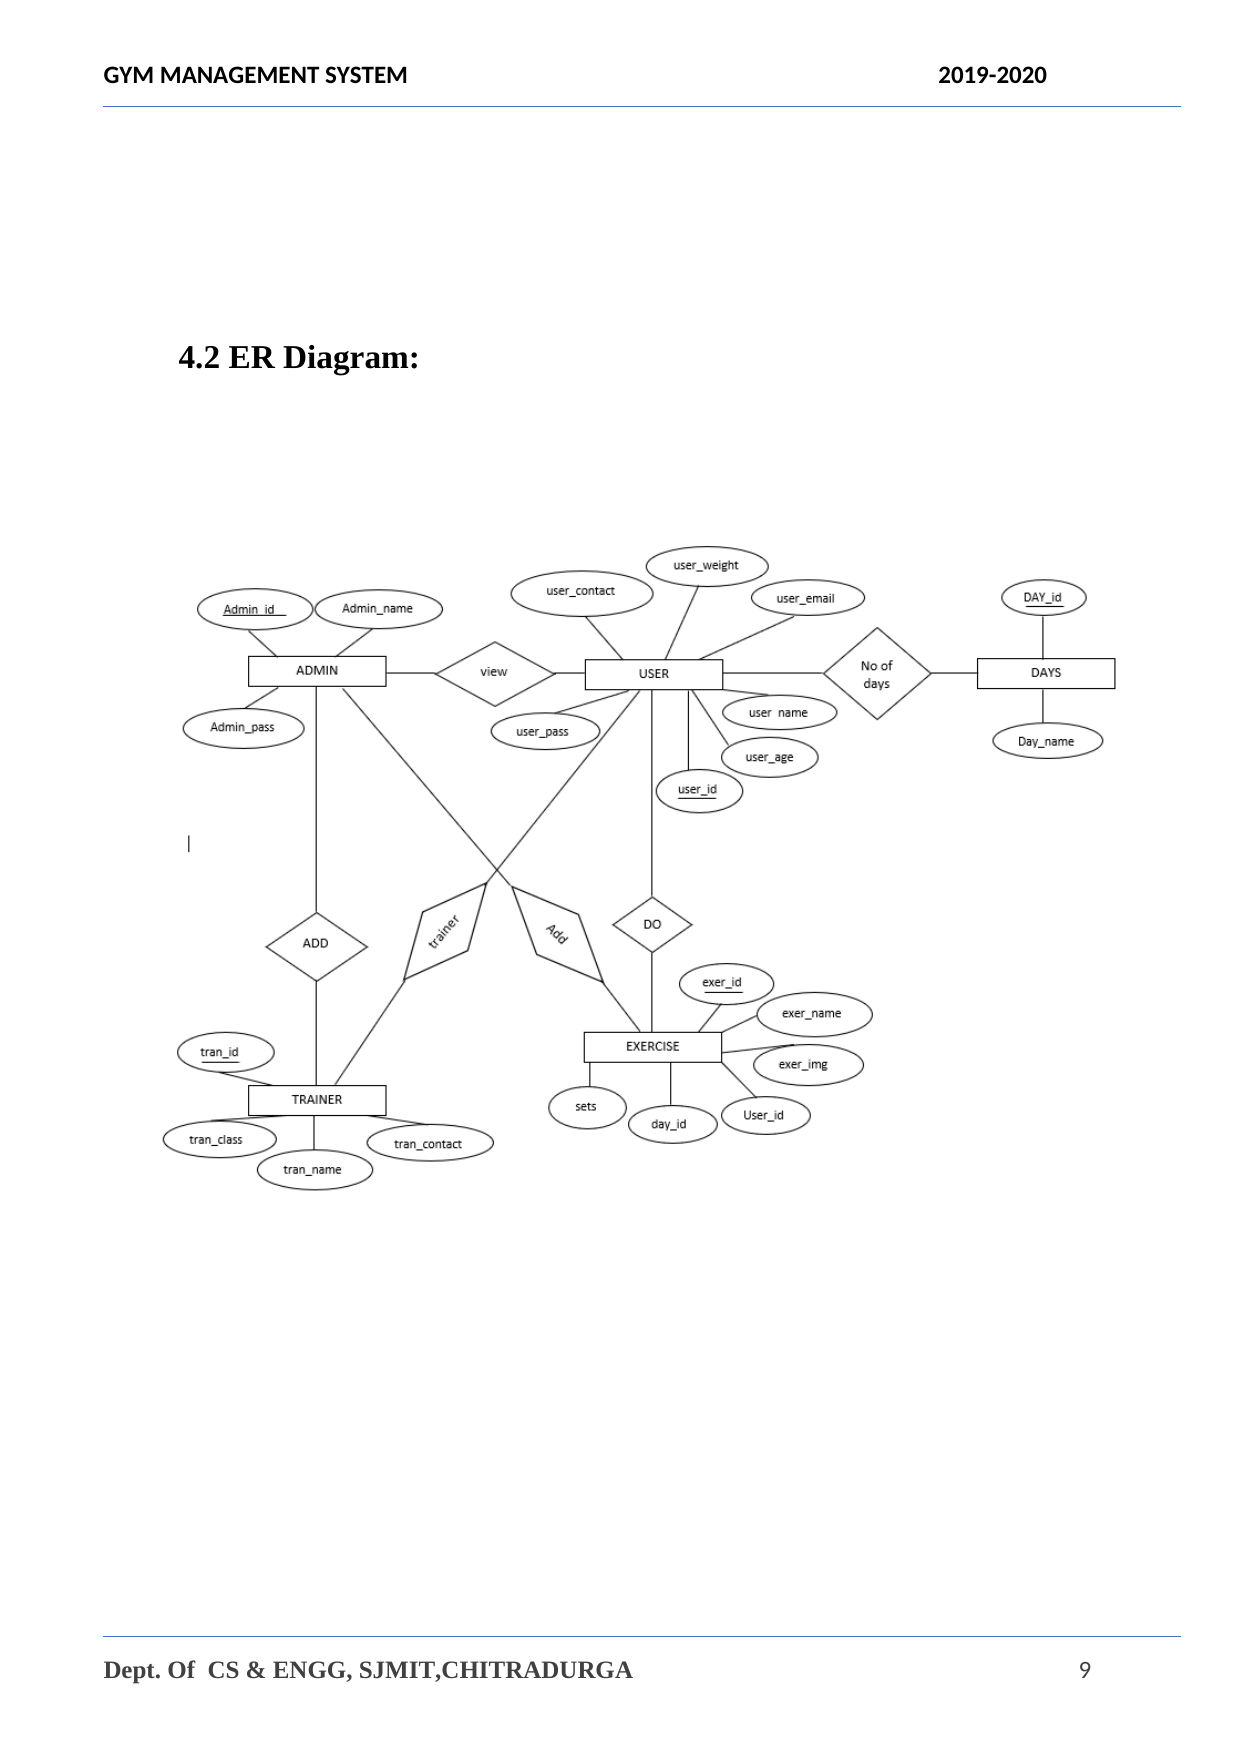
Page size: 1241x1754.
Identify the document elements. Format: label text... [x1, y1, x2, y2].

picture [103, 485, 1182, 1247]
text 4.2 ER Diagram: [178, 337, 1122, 375]
